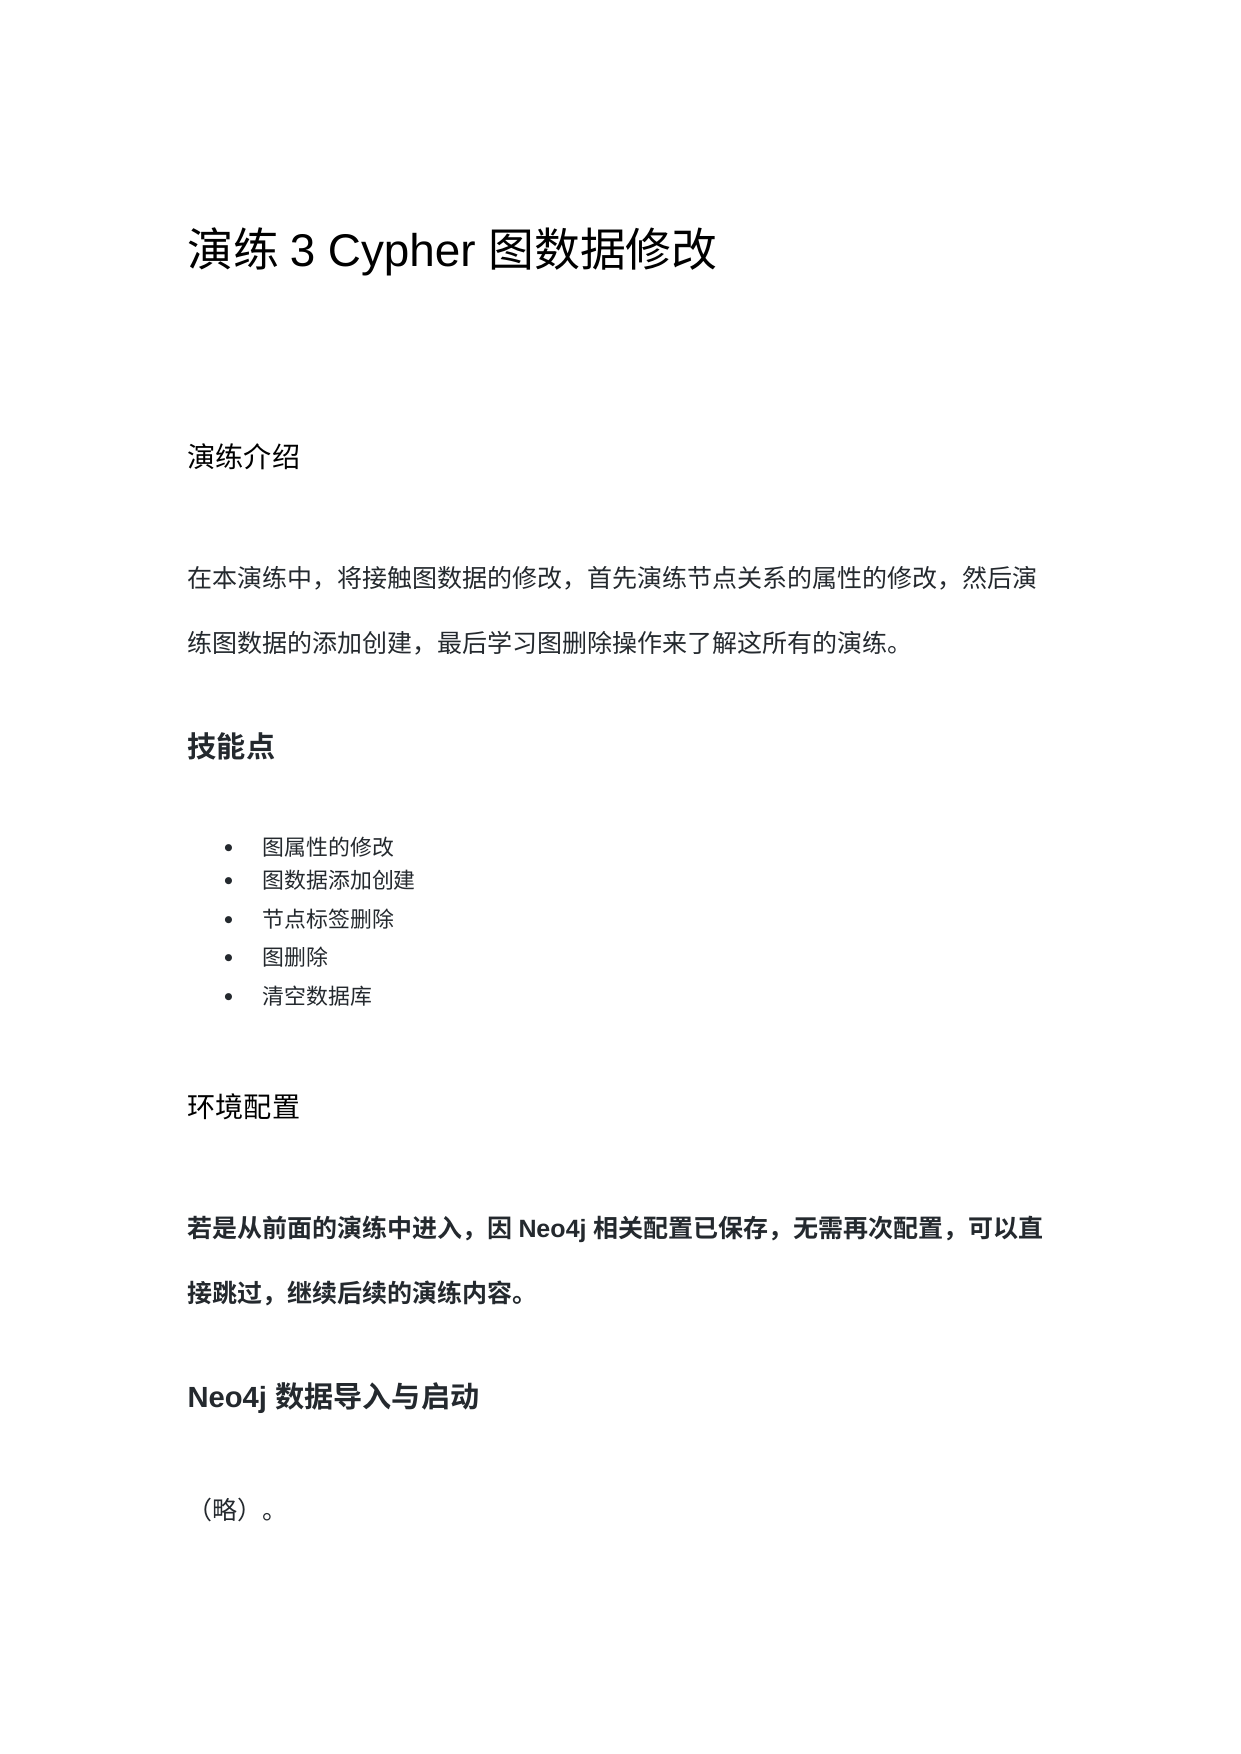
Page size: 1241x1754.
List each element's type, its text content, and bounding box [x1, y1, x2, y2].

list 节点标签删除 [225, 901, 1053, 934]
subtitle 技能点 [187, 712, 1053, 777]
list 清空数据库 [225, 979, 1053, 1011]
list 图数据添加创建 [225, 862, 1053, 895]
subtitle 环境配置 [187, 1073, 1053, 1138]
list 图属性的修改 [225, 830, 1053, 862]
subtitle Neo4j 数据导入与启动 [187, 1362, 1053, 1427]
subtitle 演练介绍 [187, 423, 1053, 488]
subtitle 演练 3 Cypher 图数据修改 [187, 197, 1053, 295]
list 图删除 [225, 940, 1053, 972]
text 若是从前面的演练中进入，因 Neo4j 相关配置已保存，无需再次配置，可以直接跳过，继续后续的演练内容。 [187, 1194, 1053, 1324]
text 在本演练中，将接触图数据的修改，首先演练节点关系的属性的修改，然后演练图数据的添加创建，最后学习图删除操作来了解这所有的演练。 [187, 544, 1053, 674]
text （略）。 [187, 1476, 1053, 1541]
